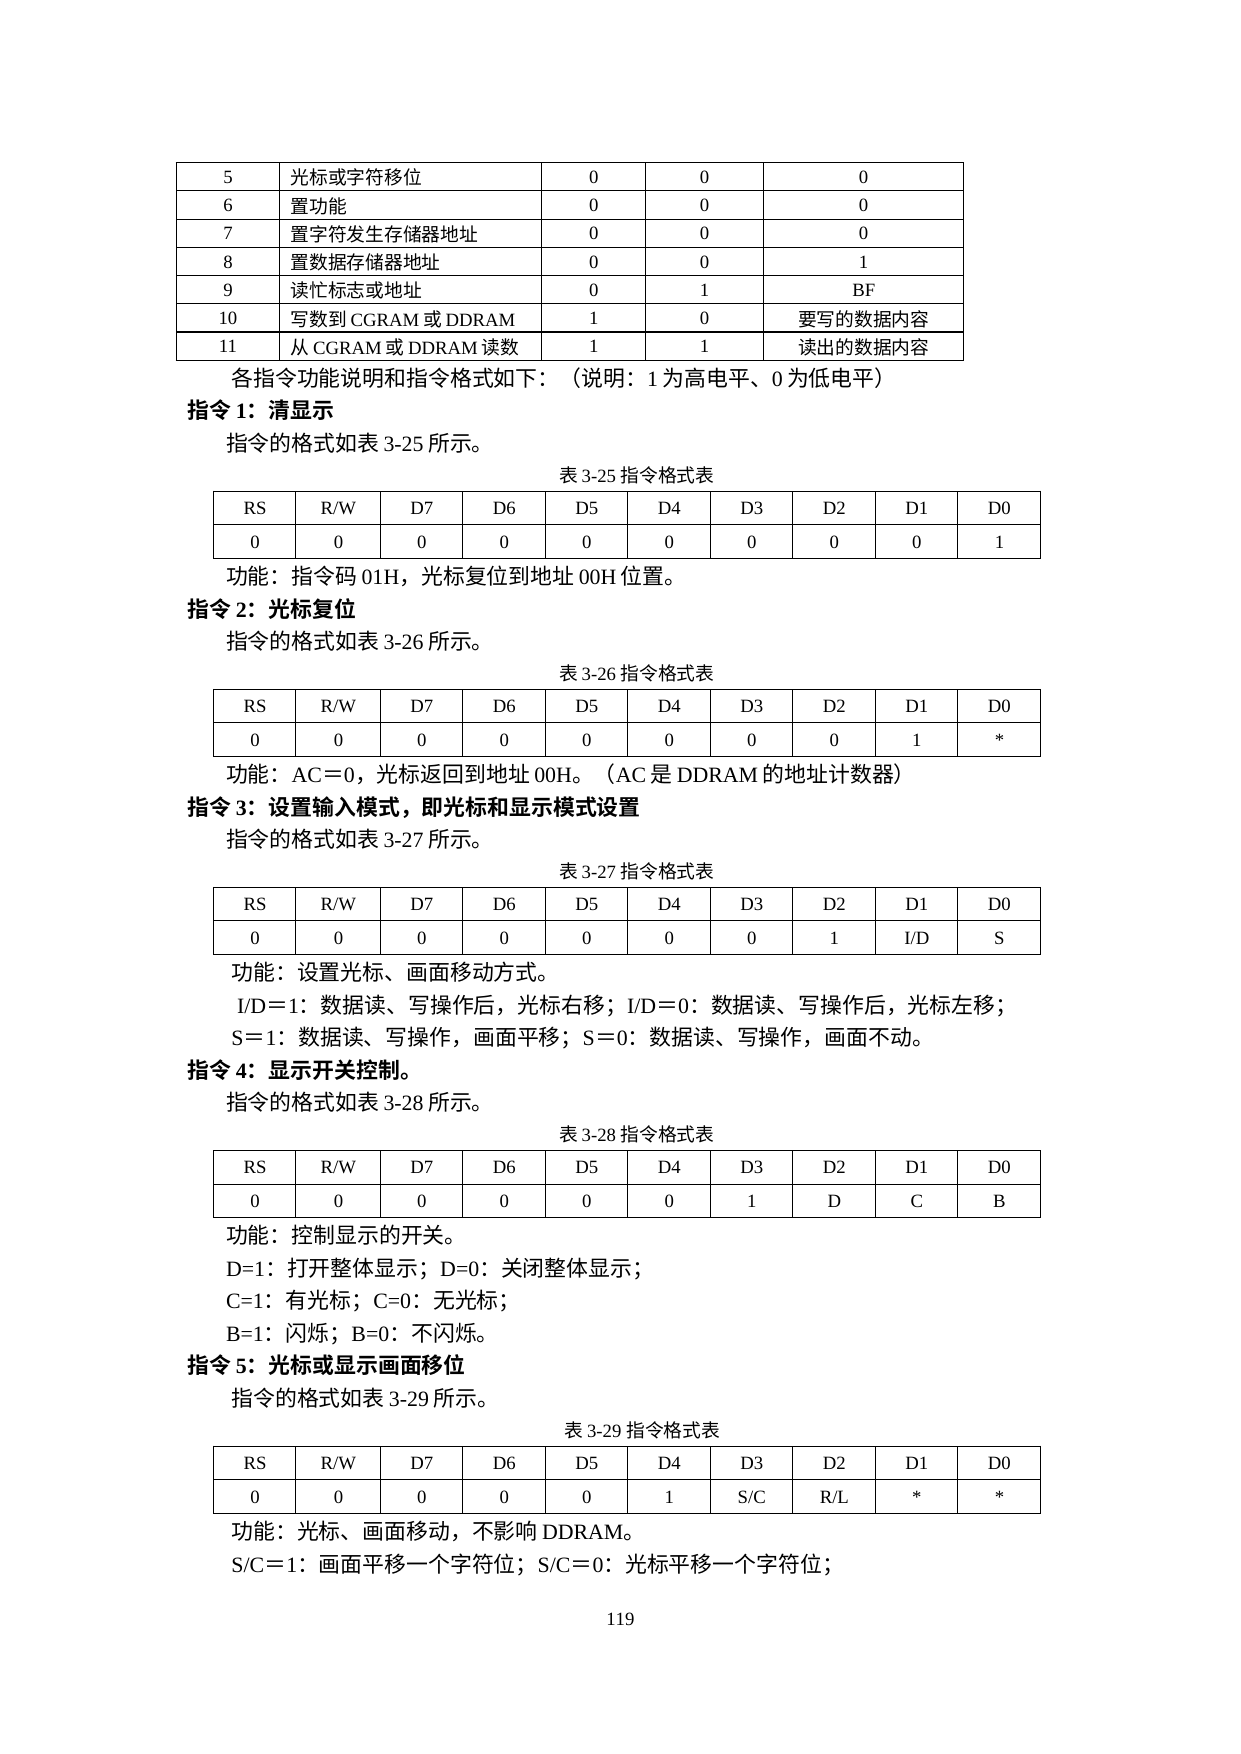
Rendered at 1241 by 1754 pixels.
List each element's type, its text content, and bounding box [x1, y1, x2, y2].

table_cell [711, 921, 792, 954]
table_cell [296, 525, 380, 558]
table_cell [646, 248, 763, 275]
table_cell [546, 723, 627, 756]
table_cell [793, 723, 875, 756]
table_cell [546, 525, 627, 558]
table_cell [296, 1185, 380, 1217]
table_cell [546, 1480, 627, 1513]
text 指令4：显示开关控制。 [187, 1052, 1053, 1085]
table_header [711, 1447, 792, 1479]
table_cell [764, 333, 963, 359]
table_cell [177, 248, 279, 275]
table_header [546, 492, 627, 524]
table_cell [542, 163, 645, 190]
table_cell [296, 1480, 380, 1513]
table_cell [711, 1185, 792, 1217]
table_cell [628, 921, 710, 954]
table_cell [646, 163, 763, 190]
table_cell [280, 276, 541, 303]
text D=1：打开整体显示；D=0：关闭整体显示； [187, 1251, 1053, 1283]
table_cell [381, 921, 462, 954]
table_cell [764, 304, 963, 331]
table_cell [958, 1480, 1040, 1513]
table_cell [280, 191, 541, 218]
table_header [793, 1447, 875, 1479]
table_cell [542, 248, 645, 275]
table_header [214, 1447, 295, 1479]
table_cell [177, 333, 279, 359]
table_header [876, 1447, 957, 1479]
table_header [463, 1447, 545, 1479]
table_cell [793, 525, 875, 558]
text 指令的格式如表3-26所示。 [187, 624, 1053, 656]
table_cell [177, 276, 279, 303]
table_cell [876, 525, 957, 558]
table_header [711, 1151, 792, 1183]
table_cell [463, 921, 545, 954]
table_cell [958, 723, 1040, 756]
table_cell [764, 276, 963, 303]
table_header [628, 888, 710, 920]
text 指令的格式如表3-28所示。 [187, 1085, 1053, 1117]
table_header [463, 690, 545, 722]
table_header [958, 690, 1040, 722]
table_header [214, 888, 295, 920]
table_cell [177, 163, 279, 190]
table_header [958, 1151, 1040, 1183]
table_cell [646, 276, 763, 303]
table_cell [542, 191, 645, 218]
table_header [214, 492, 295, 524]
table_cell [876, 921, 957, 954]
text 指令的格式如表3-25所示。 [187, 426, 1053, 458]
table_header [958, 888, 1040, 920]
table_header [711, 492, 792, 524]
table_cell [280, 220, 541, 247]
text 表3-28 指令格式表 [187, 1117, 1053, 1150]
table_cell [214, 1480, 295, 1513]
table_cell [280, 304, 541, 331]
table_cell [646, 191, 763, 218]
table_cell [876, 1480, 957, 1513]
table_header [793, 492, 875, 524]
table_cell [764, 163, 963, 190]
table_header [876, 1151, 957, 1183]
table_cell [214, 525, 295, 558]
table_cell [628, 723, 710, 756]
text 功能：指令码01H，光标复位到地址00H位置。 [187, 559, 1053, 591]
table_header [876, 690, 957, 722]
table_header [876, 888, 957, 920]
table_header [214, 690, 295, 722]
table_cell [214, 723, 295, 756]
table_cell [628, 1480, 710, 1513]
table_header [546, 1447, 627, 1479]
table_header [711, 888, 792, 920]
text 功能：光标、画面移动，不影响DDRAM。 [187, 1514, 1053, 1546]
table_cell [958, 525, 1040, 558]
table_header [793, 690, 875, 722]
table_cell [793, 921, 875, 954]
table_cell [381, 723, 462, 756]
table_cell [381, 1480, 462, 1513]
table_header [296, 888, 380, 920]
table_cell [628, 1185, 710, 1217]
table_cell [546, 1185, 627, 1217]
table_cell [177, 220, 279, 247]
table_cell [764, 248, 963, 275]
text I/D＝1：数据读、写操作后，光标右移；I/D＝0：数据读、写操作后，光标左移； [187, 987, 1053, 1020]
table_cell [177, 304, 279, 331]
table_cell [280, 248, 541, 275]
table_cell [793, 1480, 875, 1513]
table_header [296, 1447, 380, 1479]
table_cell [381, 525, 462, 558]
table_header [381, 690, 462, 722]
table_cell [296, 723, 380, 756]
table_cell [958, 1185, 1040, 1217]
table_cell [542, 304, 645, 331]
text B=1：闪烁；B=0：不闪烁。 [187, 1316, 1053, 1348]
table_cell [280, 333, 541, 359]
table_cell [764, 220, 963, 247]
text 表3-25 指令格式表 [187, 458, 1053, 491]
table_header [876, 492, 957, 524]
text 表3-27 指令格式表 [187, 854, 1053, 887]
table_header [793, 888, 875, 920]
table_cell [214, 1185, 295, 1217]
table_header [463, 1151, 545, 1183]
text 各指令功能说明和指令格式如下：（说明：1为高电平、0为低电平） [187, 361, 1053, 393]
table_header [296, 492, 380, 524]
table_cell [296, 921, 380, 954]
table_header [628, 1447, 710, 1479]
text 表3-29 指令格式表 [187, 1413, 1053, 1446]
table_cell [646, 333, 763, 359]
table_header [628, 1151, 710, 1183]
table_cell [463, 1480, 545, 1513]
text 指令的格式如表3-27所示。 [187, 822, 1053, 854]
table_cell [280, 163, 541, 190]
text 指令的格式如表3-29所示。 [187, 1381, 1053, 1413]
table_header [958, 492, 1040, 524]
text 指令3：设置输入模式，即光标和显示模式设置 [187, 789, 1053, 822]
text S＝1：数据读、写操作，画面平移；S＝0：数据读、写操作，画面不动。 [187, 1020, 1053, 1052]
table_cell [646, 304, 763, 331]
text C=1：有光标；C=0：无光标； [187, 1283, 1053, 1316]
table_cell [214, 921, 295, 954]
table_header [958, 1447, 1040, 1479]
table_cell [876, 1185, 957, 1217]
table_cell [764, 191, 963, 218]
text 指令1：清显示 [187, 393, 1053, 426]
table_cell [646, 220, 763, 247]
text 表3-26 指令格式表 [187, 656, 1053, 689]
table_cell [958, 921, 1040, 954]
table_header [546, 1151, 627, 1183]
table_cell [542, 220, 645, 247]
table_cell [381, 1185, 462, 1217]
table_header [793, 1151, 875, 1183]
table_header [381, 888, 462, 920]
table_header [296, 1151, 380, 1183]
text 功能：设置光标、画面移动方式。 [187, 955, 1053, 987]
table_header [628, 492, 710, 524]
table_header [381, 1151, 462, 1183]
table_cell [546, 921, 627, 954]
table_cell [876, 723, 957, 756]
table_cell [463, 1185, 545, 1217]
text 指令2：光标复位 [187, 591, 1053, 624]
text S/C＝1：画面平移一个字符位；S/C＝0：光标平移一个字符位； [187, 1546, 1053, 1579]
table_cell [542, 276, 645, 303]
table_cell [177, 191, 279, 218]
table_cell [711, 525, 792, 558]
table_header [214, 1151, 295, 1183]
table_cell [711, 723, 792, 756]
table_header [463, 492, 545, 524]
text 指令5：光标或显示画面移位 [187, 1348, 1053, 1381]
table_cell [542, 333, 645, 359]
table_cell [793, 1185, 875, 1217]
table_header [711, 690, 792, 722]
text 功能：控制显示的开关。 [187, 1218, 1053, 1251]
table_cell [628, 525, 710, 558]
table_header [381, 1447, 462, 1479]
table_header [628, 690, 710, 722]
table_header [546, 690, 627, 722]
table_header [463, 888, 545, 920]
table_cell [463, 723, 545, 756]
text 功能：AC＝0，光标返回到地址00H。（AC是DDRAM的地址计数器） [187, 757, 1053, 789]
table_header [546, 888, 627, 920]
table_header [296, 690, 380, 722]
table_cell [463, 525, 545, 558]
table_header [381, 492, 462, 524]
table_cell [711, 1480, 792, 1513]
